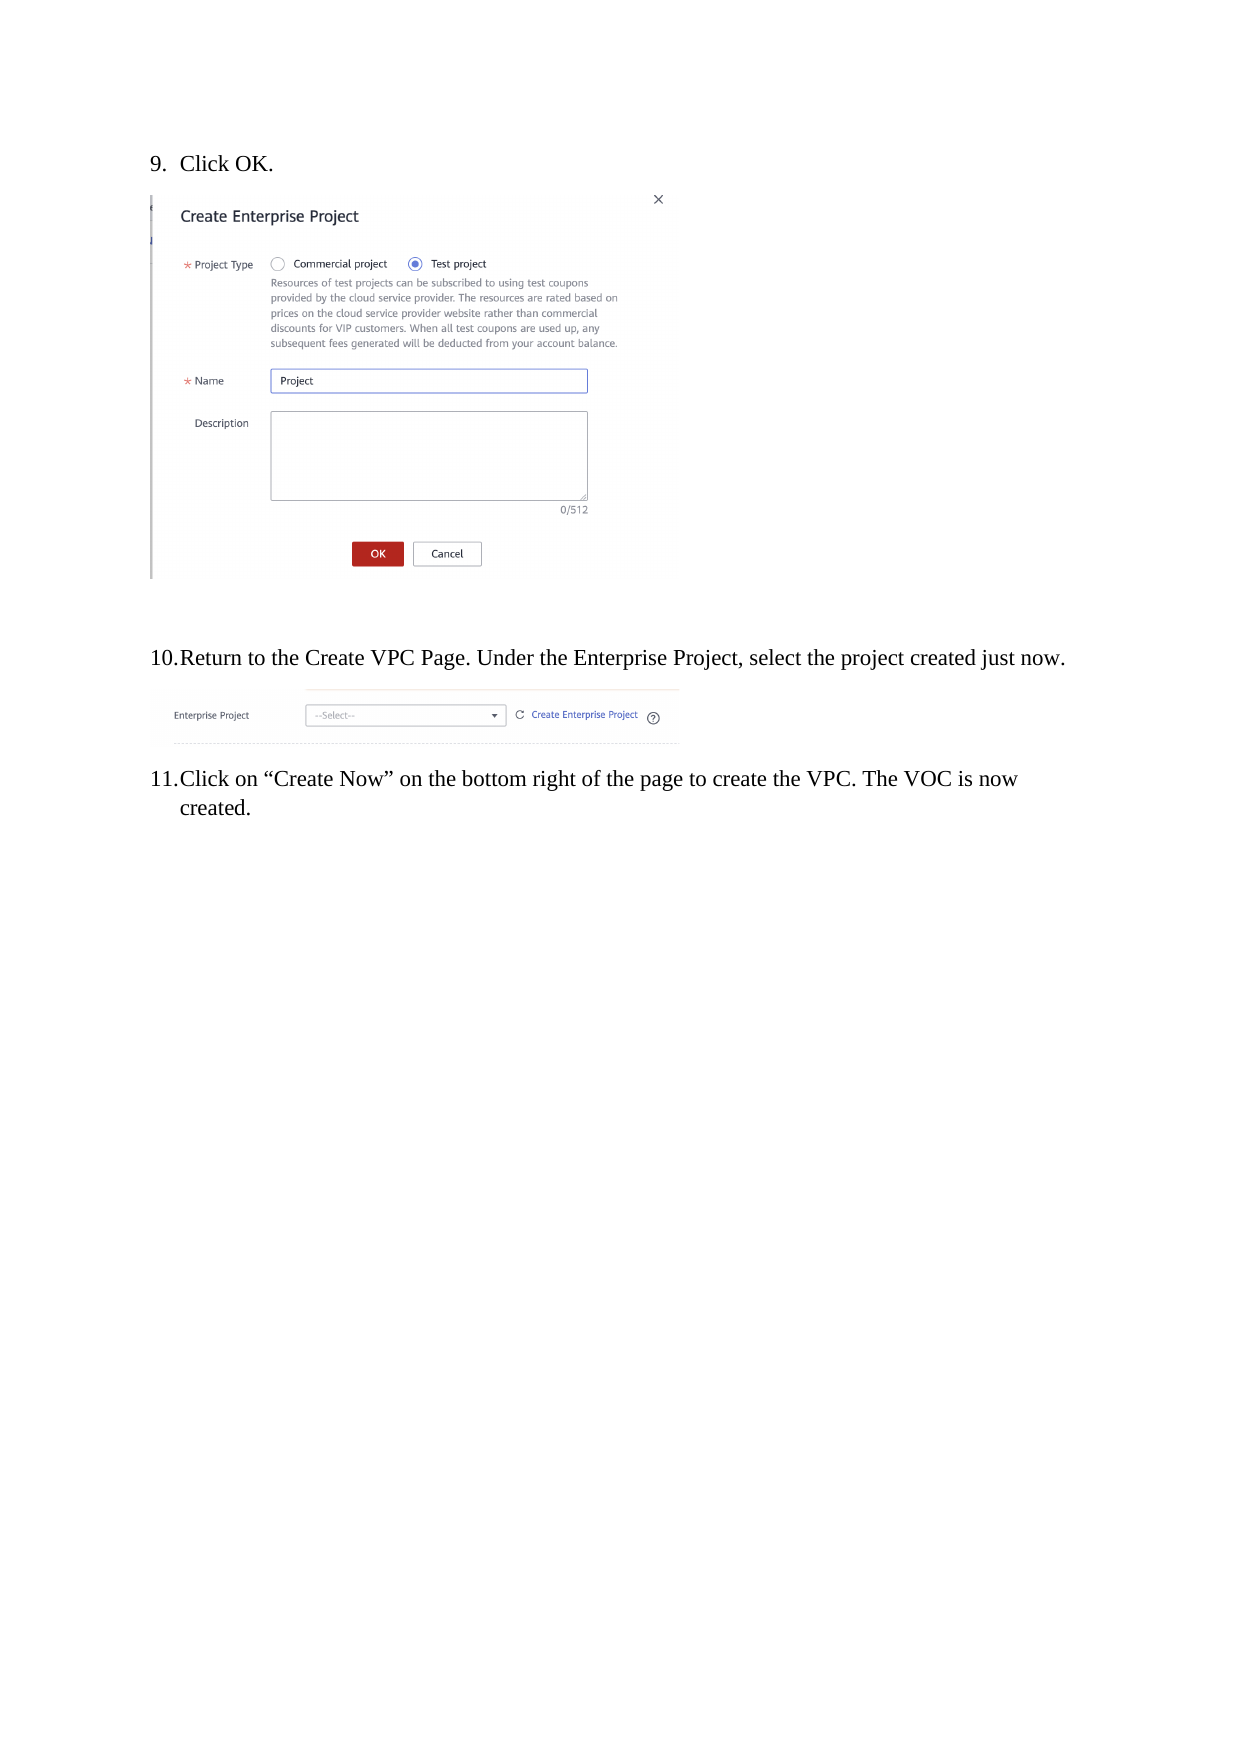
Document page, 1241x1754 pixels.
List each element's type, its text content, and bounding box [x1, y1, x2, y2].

text Click on “Create Now” on the bottom right of the page to create the VPC. The VOC is now created. [150, 765, 1090, 820]
picture [150, 195, 680, 579]
picture [150, 689, 680, 747]
text Return to the Create VPC Page. Under the Enterprise Project, select the project created just now. [150, 644, 1090, 670]
text Click OK. [150, 150, 1090, 176]
